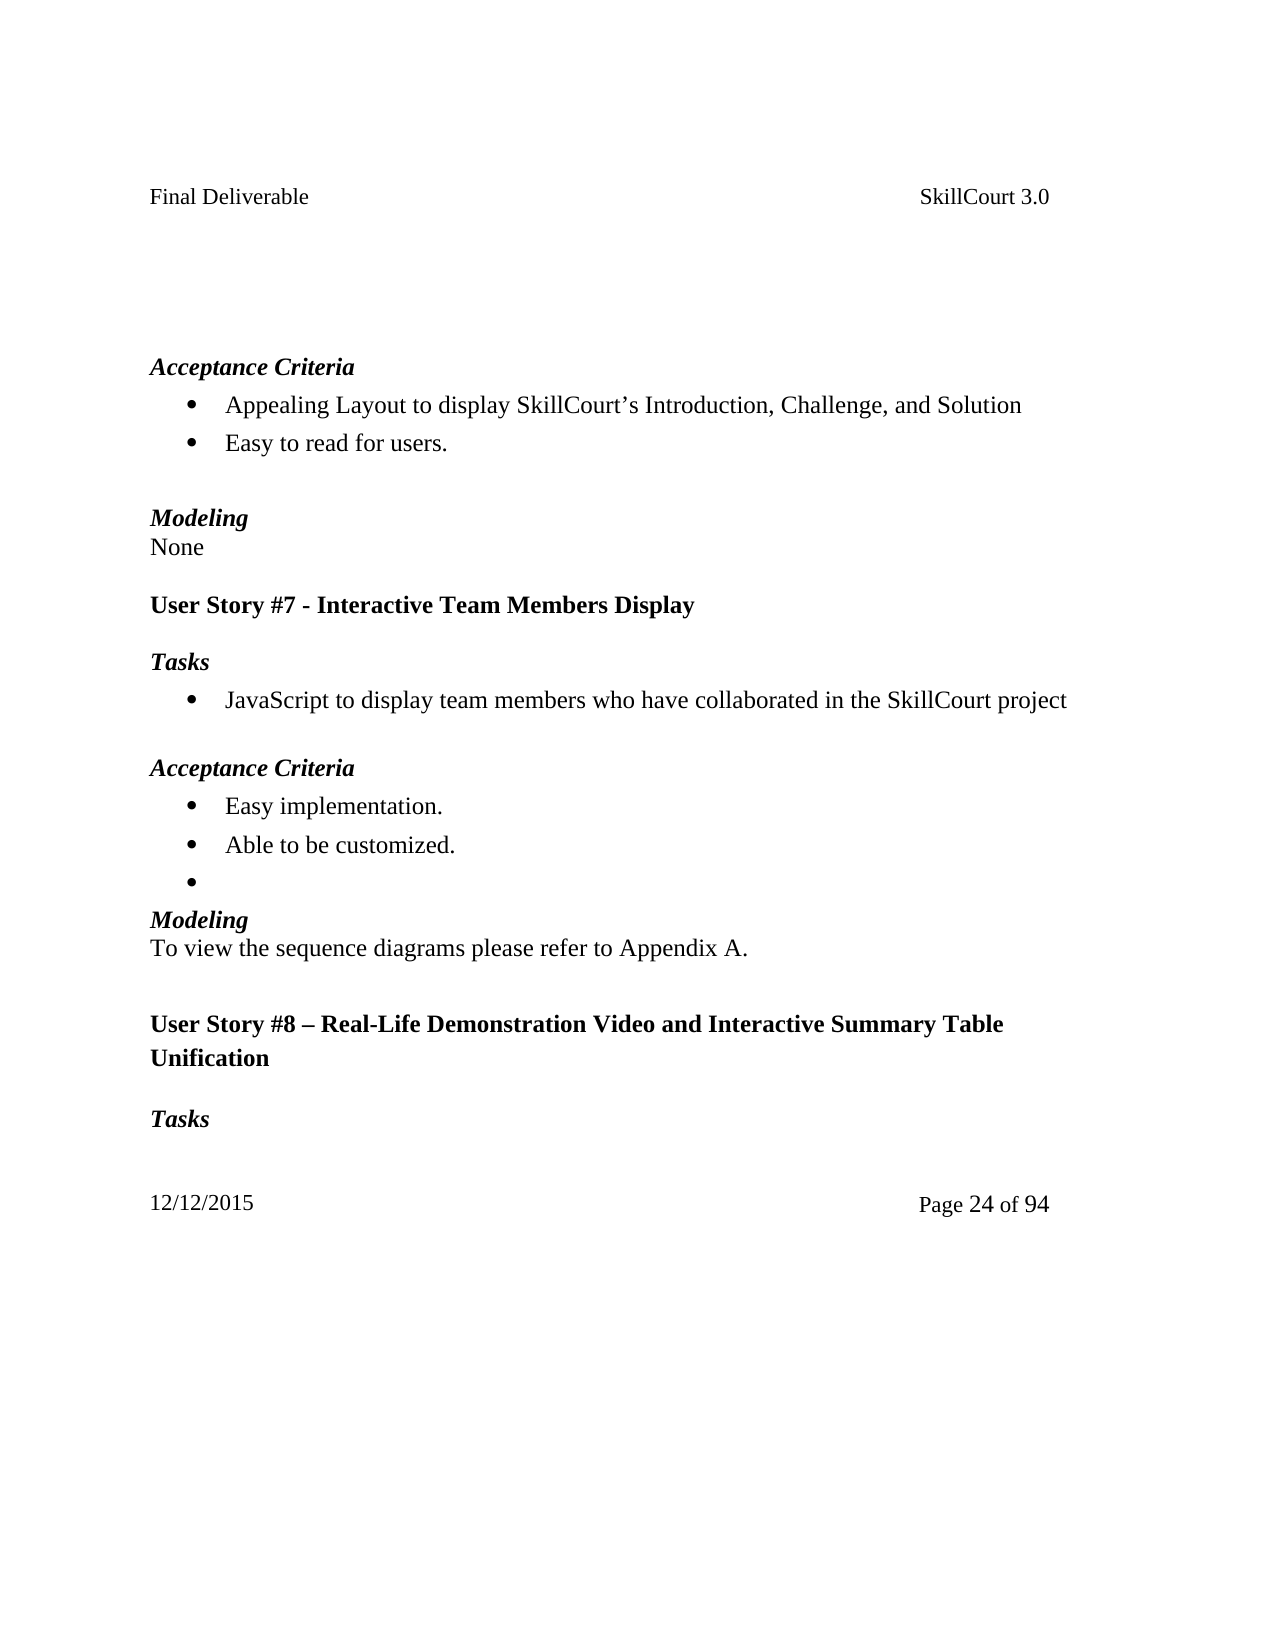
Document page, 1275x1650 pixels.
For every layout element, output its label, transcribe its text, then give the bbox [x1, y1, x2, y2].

text Acceptance Criteria [150, 352, 1125, 380]
text Acceptance Criteria [150, 753, 1125, 782]
text None [150, 532, 1125, 561]
text Modeling [150, 905, 1125, 933]
text User Story #8 – Real-Life Demonstration Video and Interactive Summary Table Unification [150, 1009, 1125, 1071]
list Easy implementation. [187, 789, 1125, 820]
list Able to be customized. [187, 828, 1125, 858]
text To view the sequence diagrams please refer to Appendix A. [150, 933, 1125, 962]
list Easy to read for users. [187, 427, 1125, 457]
list Appealing Layout to display SkillCourt’s Introduction, Challenge, and Solution [187, 388, 1125, 419]
text Modeling [150, 503, 1125, 532]
text User Story #7 - Interactive Team Members Display [150, 590, 1125, 618]
list JavaScript to display team members who have collaborated in the SkillCourt project [187, 684, 1125, 714]
text Tasks [150, 647, 1125, 676]
text Tasks [150, 1104, 1125, 1133]
